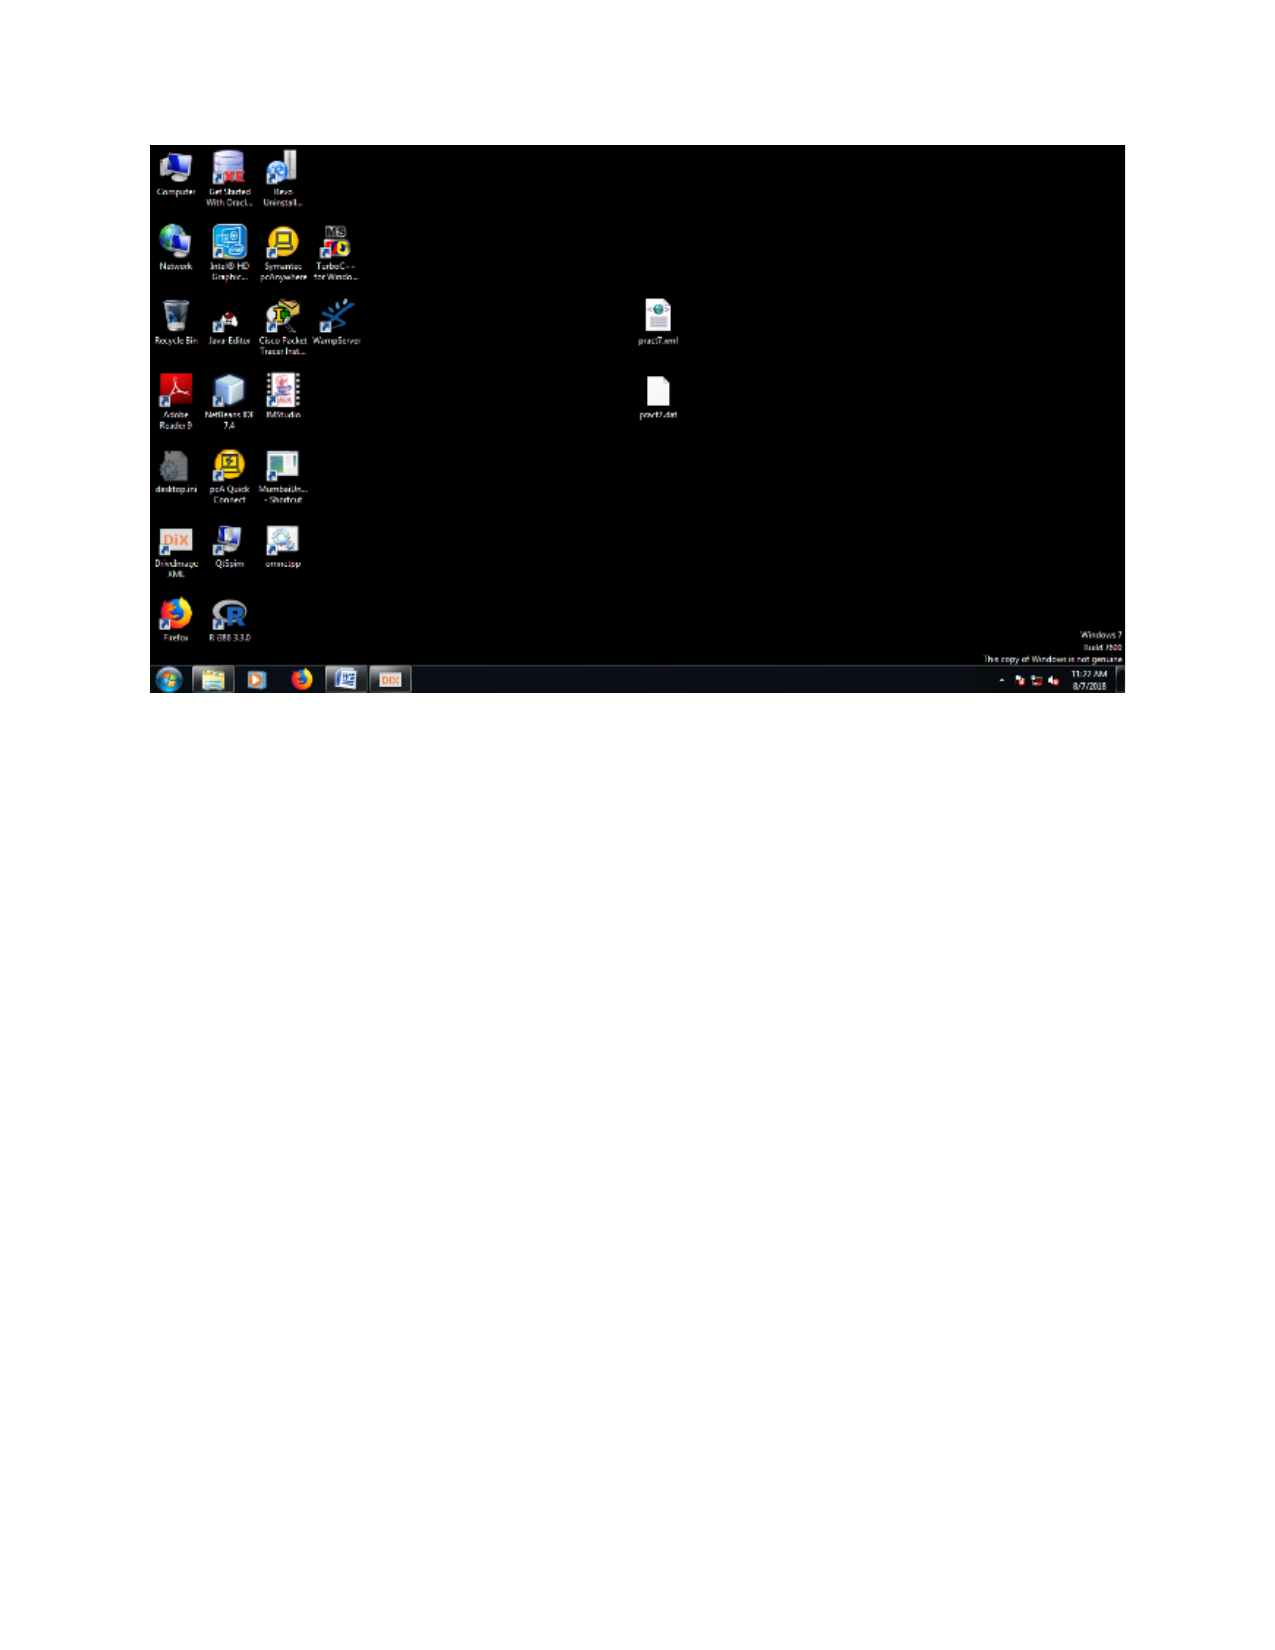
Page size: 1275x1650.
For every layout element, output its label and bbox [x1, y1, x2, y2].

picture [150, 145, 1125, 693]
